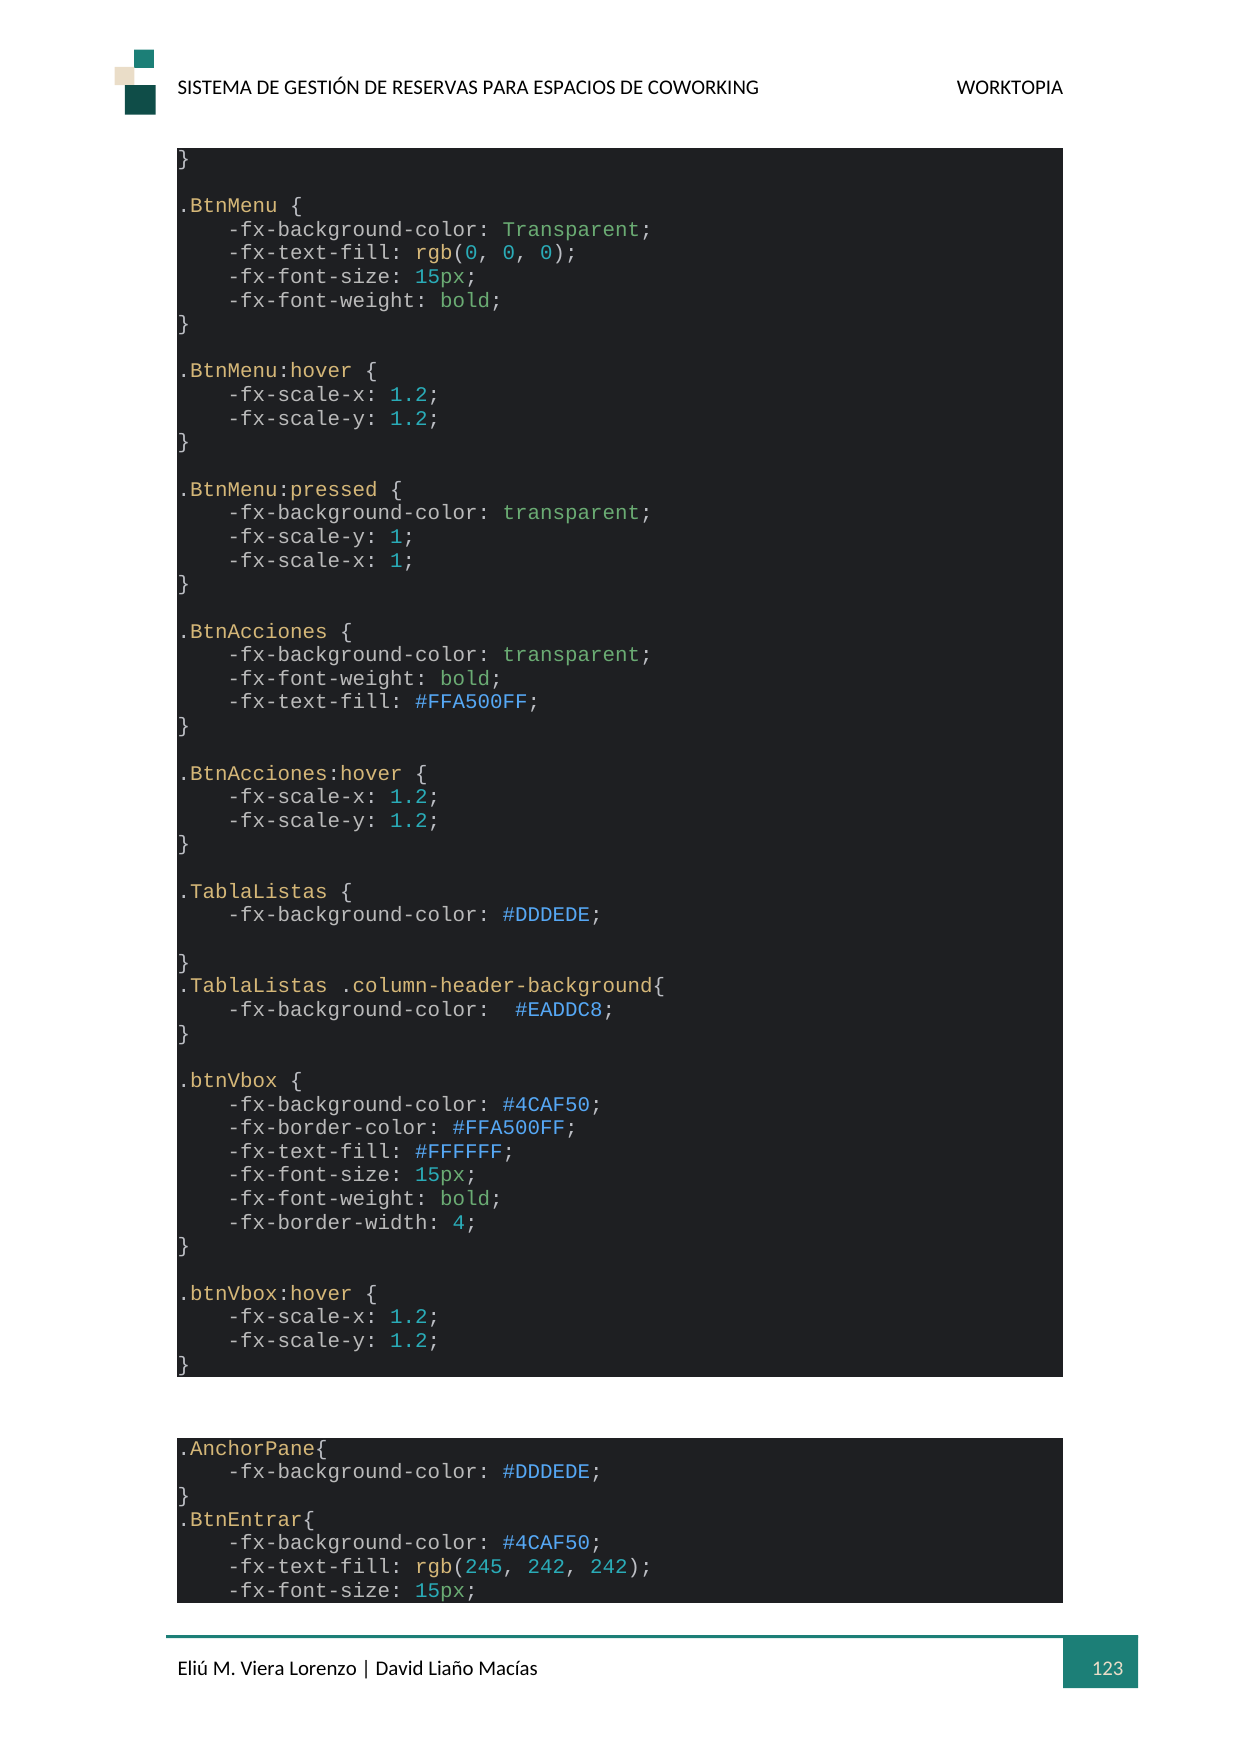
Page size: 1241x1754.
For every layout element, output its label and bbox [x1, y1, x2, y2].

text [177, 148, 1063, 1377]
text [177, 1438, 1063, 1603]
